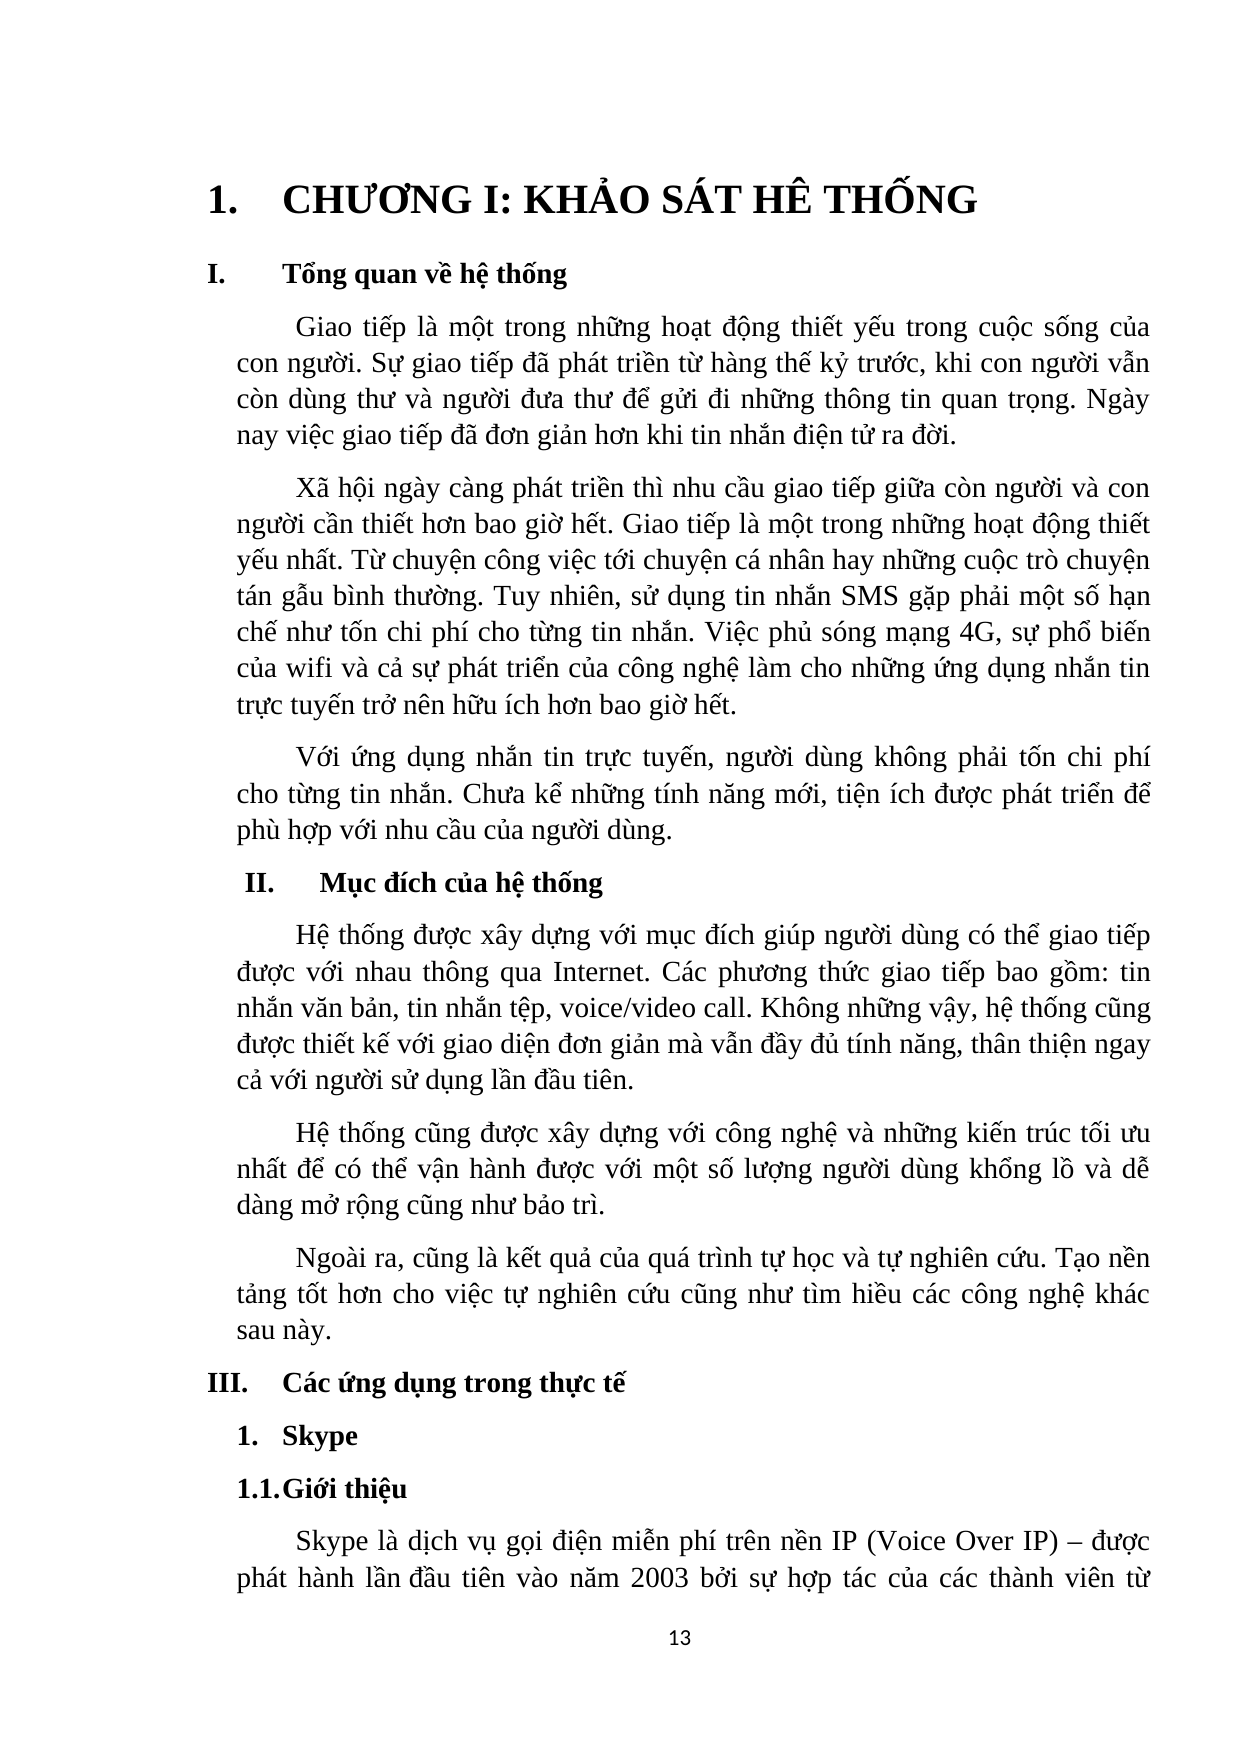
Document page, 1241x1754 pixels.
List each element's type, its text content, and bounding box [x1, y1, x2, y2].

text Hệ thống được xây dựng với mục đích giúp người dùng có thể giao tiếp được với nhau thông qua Internet. Các phương thức giao tiếp bao gồm: tin nhắn văn bản, tin nhắn tệp, voice/video call. Không những vậy, hệ thống cũng được thiết kế với giao diện đơn giản mà vẫn đầy đủ tính năng, thân thiện ngay cả với người sử dụng lần đầu tiên. [236, 917, 1152, 1096]
list Các ứng dụng trong thực tế [207, 1365, 1152, 1399]
subtitle CHƯƠNG I: KHẢO SÁT HÊ THỐNG [207, 175, 1152, 223]
text Ngoài ra, cũng là kết quả của quá trình tự học và tự nghiên cứu. Tạo nền tảng tốt hơn cho việc tự nghiên cứu cũng như tìm hiều các công nghệ khác sau này. [236, 1240, 1152, 1346]
text Hệ thống cũng được xây dựng với công nghệ và những kiến trúc tối ưu nhất để có thể vận hành được với một số lượng người dùng khổng lồ và dễ dàng mở rộng cũng như bảo trì. [236, 1115, 1152, 1221]
text Xã hội ngày càng phát triền thì nhu cầu giao tiếp giữa còn người và con người cần thiết hơn bao giờ hết. Giao tiếp là một trong những hoạt động thiết yếu nhất. Từ chuyện công việc tới chuyện cá nhân hay những cuộc trò chuyện tán gẫu bình thường. Tuy nhiên, sử dụng tin nhắn SMS gặp phải một số hạn chế như tốn chi phí cho từng tin nhắn. Việc phủ sóng mạng 4G, sự phổ biến của wifi và cả sự phát triển của công nghệ làm cho những ứng dụng nhắn tin trực tuyến trở nên hữu ích hơn bao giờ hết. [236, 470, 1152, 720]
list Skype [236, 1418, 1152, 1451]
text Giao tiếp là một trong những hoạt động thiết yếu trong cuộc sống của con người. Sự giao tiếp đã phát triền từ hàng thế kỷ trước, khi con người vẫn còn dùng thư và người đưa thư để gửi đi những thông tin quan trọng. Ngày nay việc giao tiếp đã đơn giản hơn khi tin nhắn điện tử ra đời. [236, 309, 1152, 451]
list Tổng quan về hệ thống [207, 256, 1152, 289]
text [236, 1523, 1152, 1593]
list Mục đích của hệ thống [244, 865, 1152, 898]
list Giới thiệu [236, 1471, 1152, 1504]
text Với ứng dụng nhắn tin trực tuyến, người dùng không phải tốn chi phí cho từng tin nhắn. Chưa kể những tính năng mới, tiện ích được phát triển để phù hợp với nhu cầu của người dùng. [236, 739, 1152, 845]
